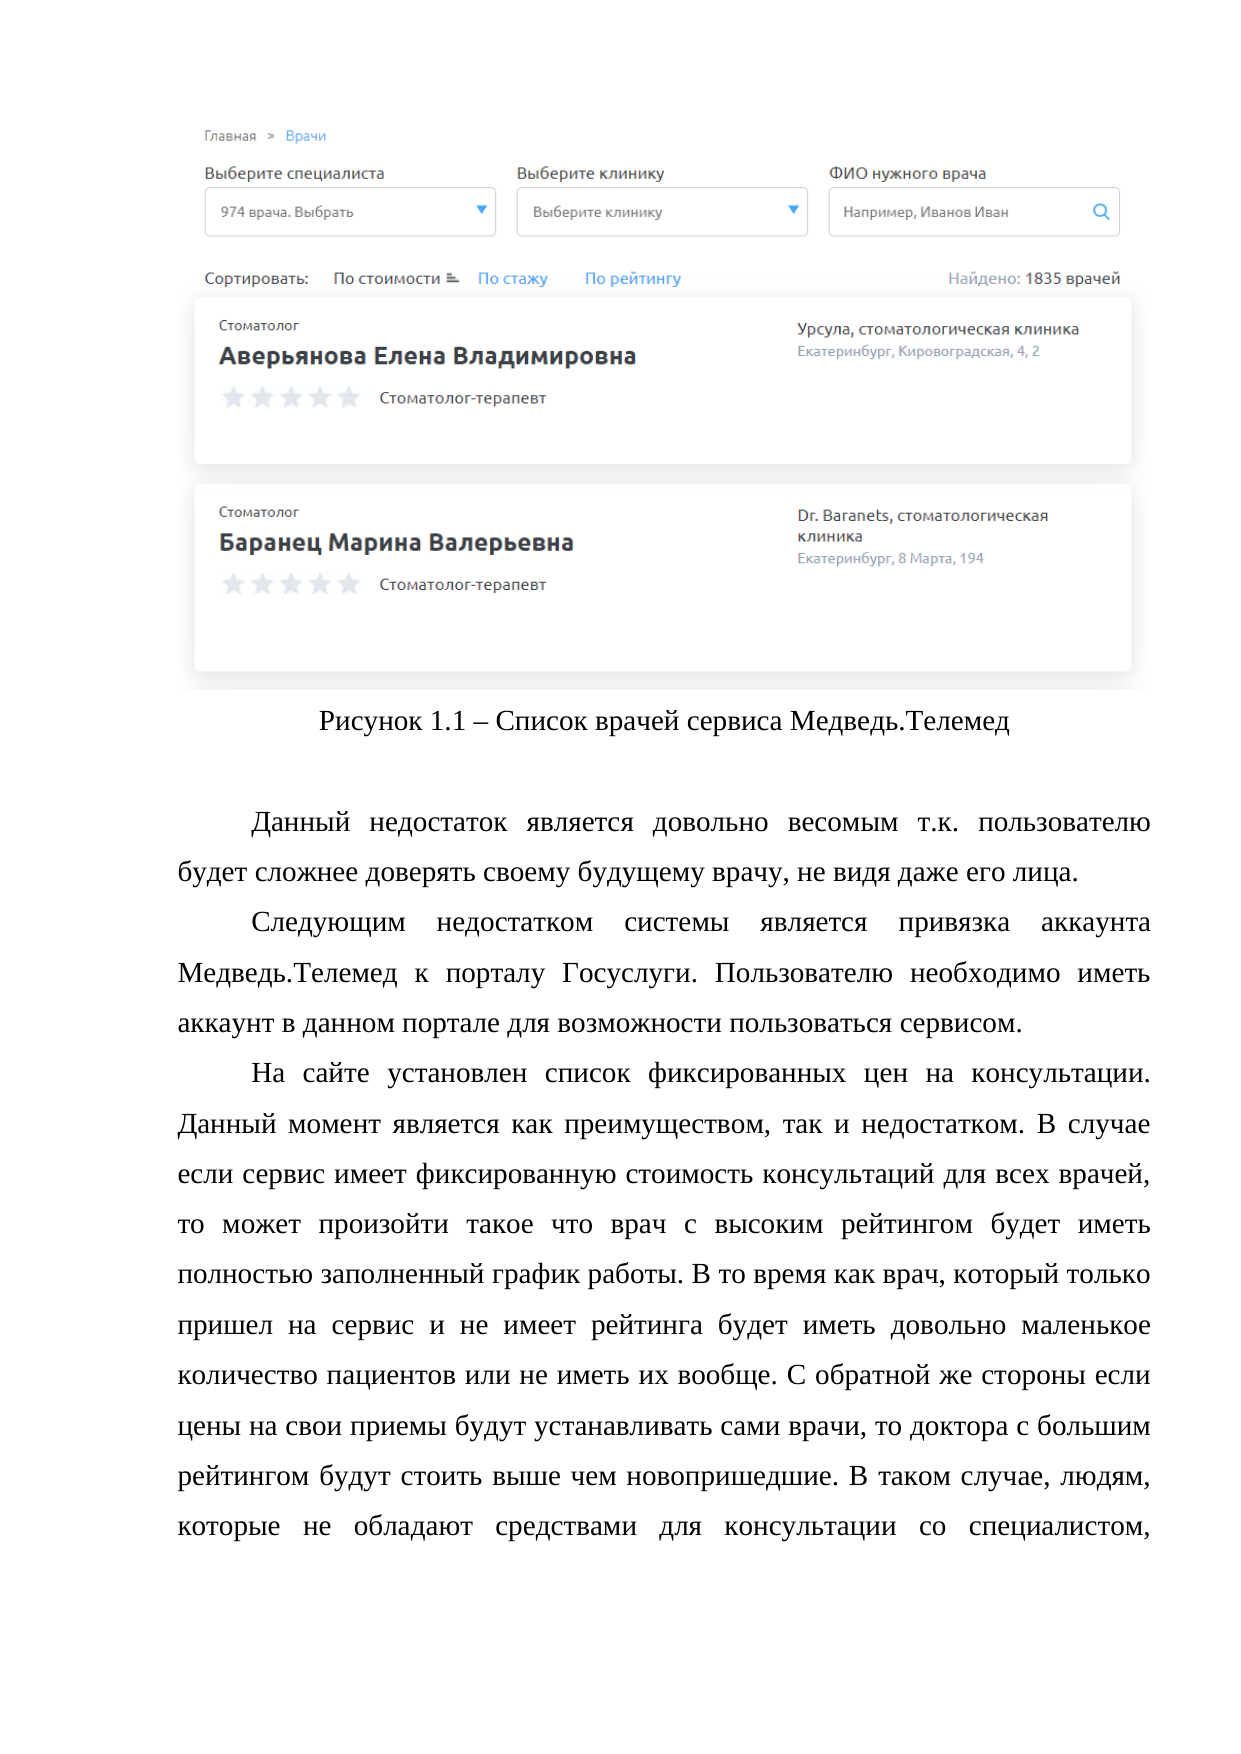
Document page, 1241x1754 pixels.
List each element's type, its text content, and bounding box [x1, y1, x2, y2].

picture [177, 118, 1152, 690]
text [177, 1055, 1152, 1542]
text Рисунок 1.1 – Список врачей сервиса Медведь.Телемед [177, 703, 1152, 737]
text Данный недостаток является довольно весомым т.к. пользователю будет сложнее доверять своему будущему врачу, не видя даже его лица. [177, 804, 1152, 888]
text Следующим недостатком системы является привязка аккаунта Медведь.Телемед к порталу Госуслуги. Пользователю необходимо иметь аккаунт в данном портале для возможности пользоваться сервисом. [177, 904, 1152, 1039]
